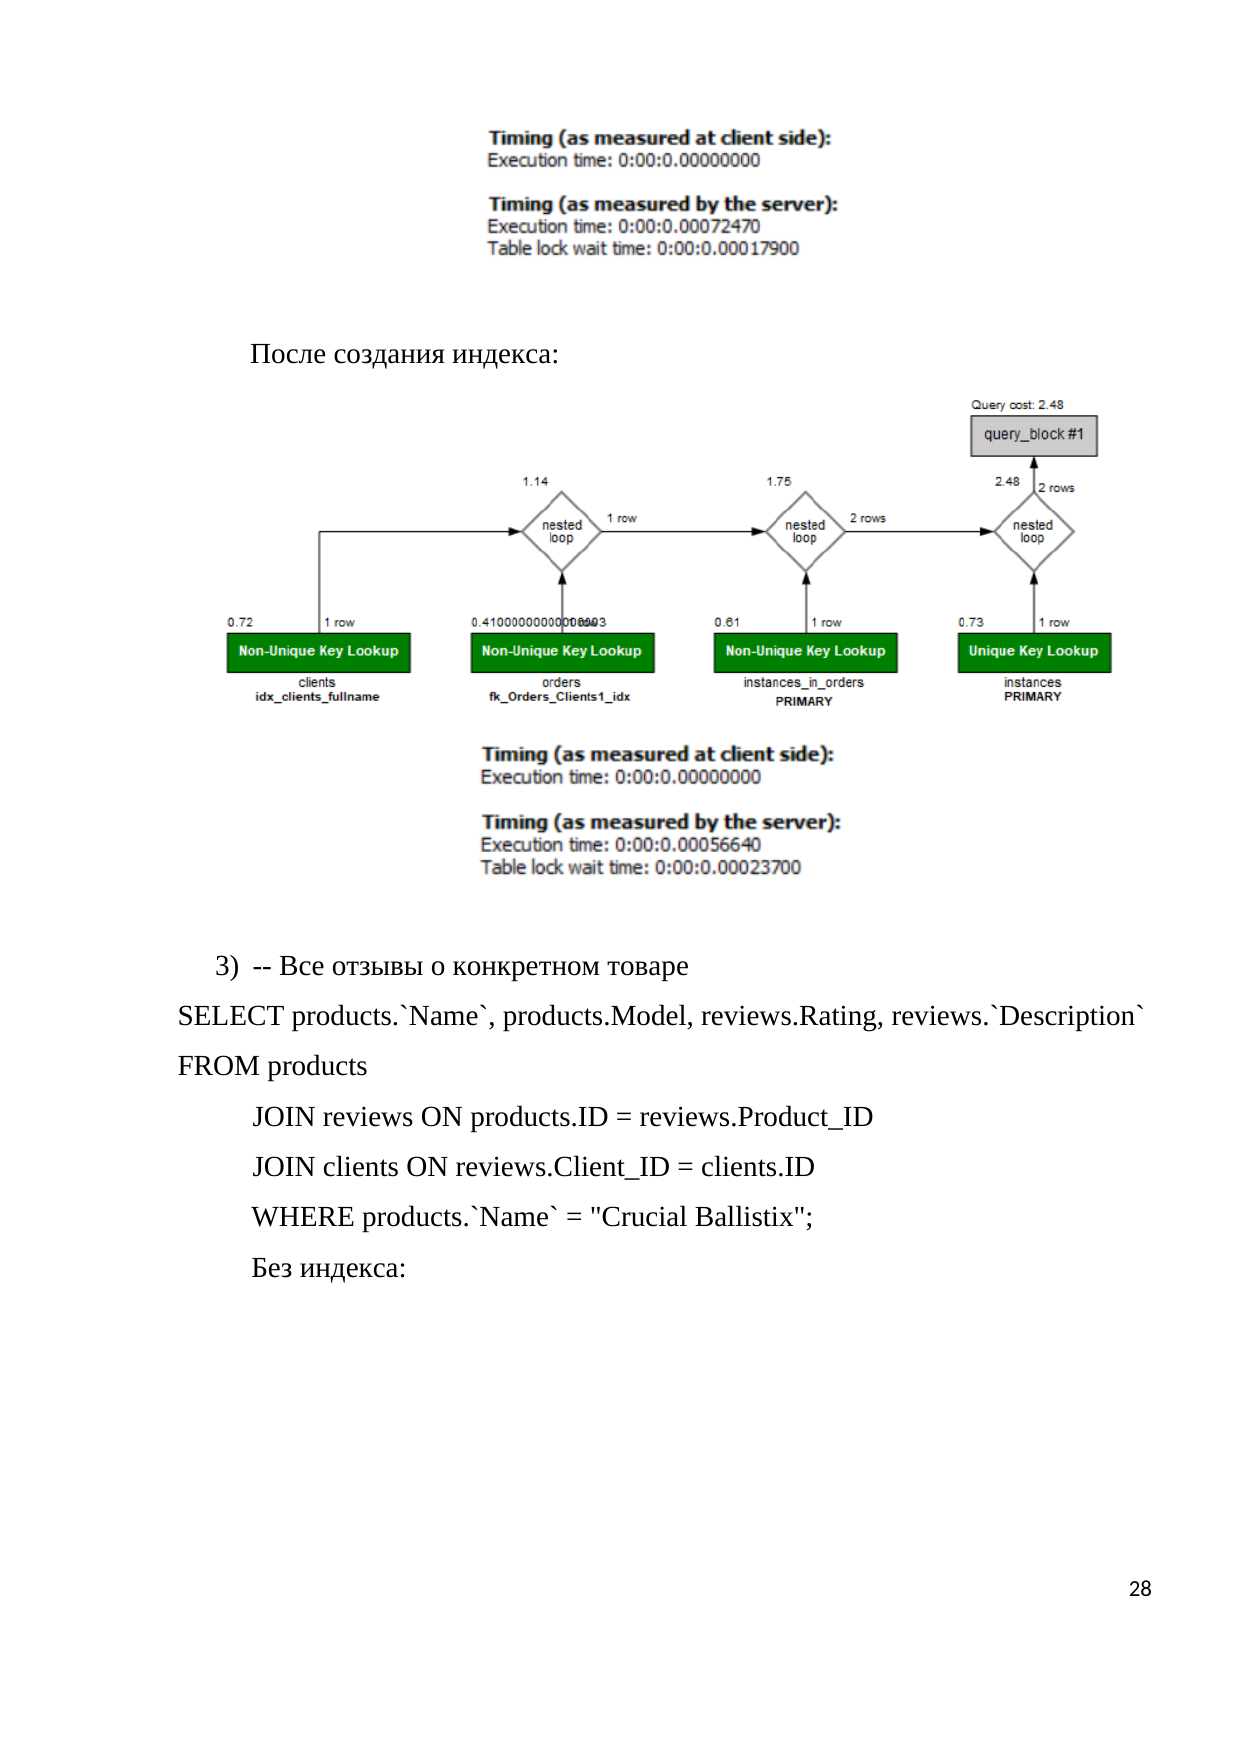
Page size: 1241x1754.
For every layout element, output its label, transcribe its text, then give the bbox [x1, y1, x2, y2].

list -- Все отзывы о конкретном товаре [215, 948, 1152, 981]
text JOIN clients ON reviews.Client_ID = clients.ID [177, 1149, 1152, 1183]
picture [213, 386, 1114, 718]
picture [480, 118, 848, 270]
picture [473, 731, 854, 884]
list После создания индекса: [250, 336, 1152, 370]
text SELECT products.`Name`, products.Model, reviews.Rating, reviews.`Description` FROM products [177, 998, 1152, 1082]
text WHERE products.`Name` = "Crucial Ballistix"; [177, 1199, 1152, 1233]
text JOIN reviews ON products.ID = reviews.Product_ID [177, 1099, 1152, 1132]
list Без индекса: [251, 1250, 1152, 1283]
